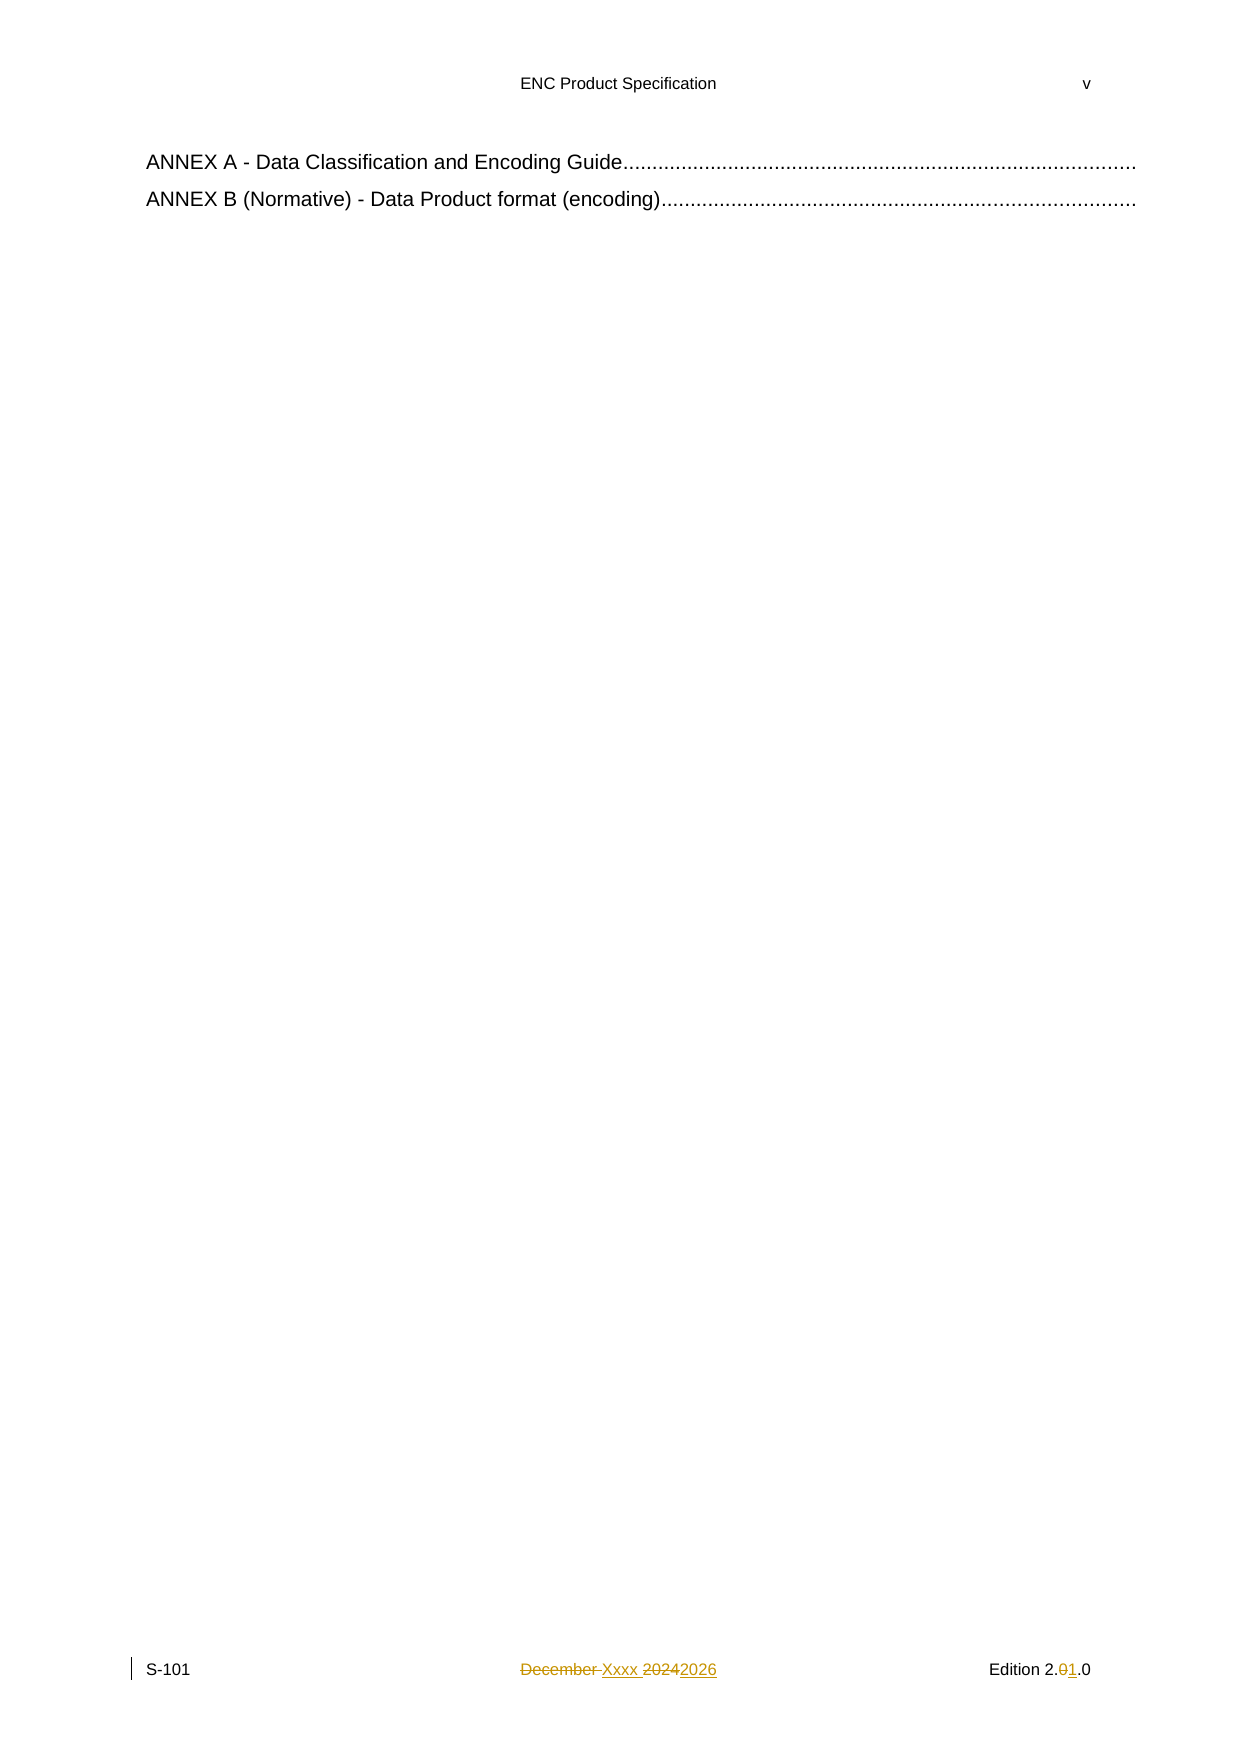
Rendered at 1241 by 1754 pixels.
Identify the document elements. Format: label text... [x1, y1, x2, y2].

text ANNEX B (Normative) - Data Product format (encoding) 55 [146, 186, 1042, 210]
text ANNEX A - Data Classification and Encoding Guide 53 [146, 150, 1042, 174]
